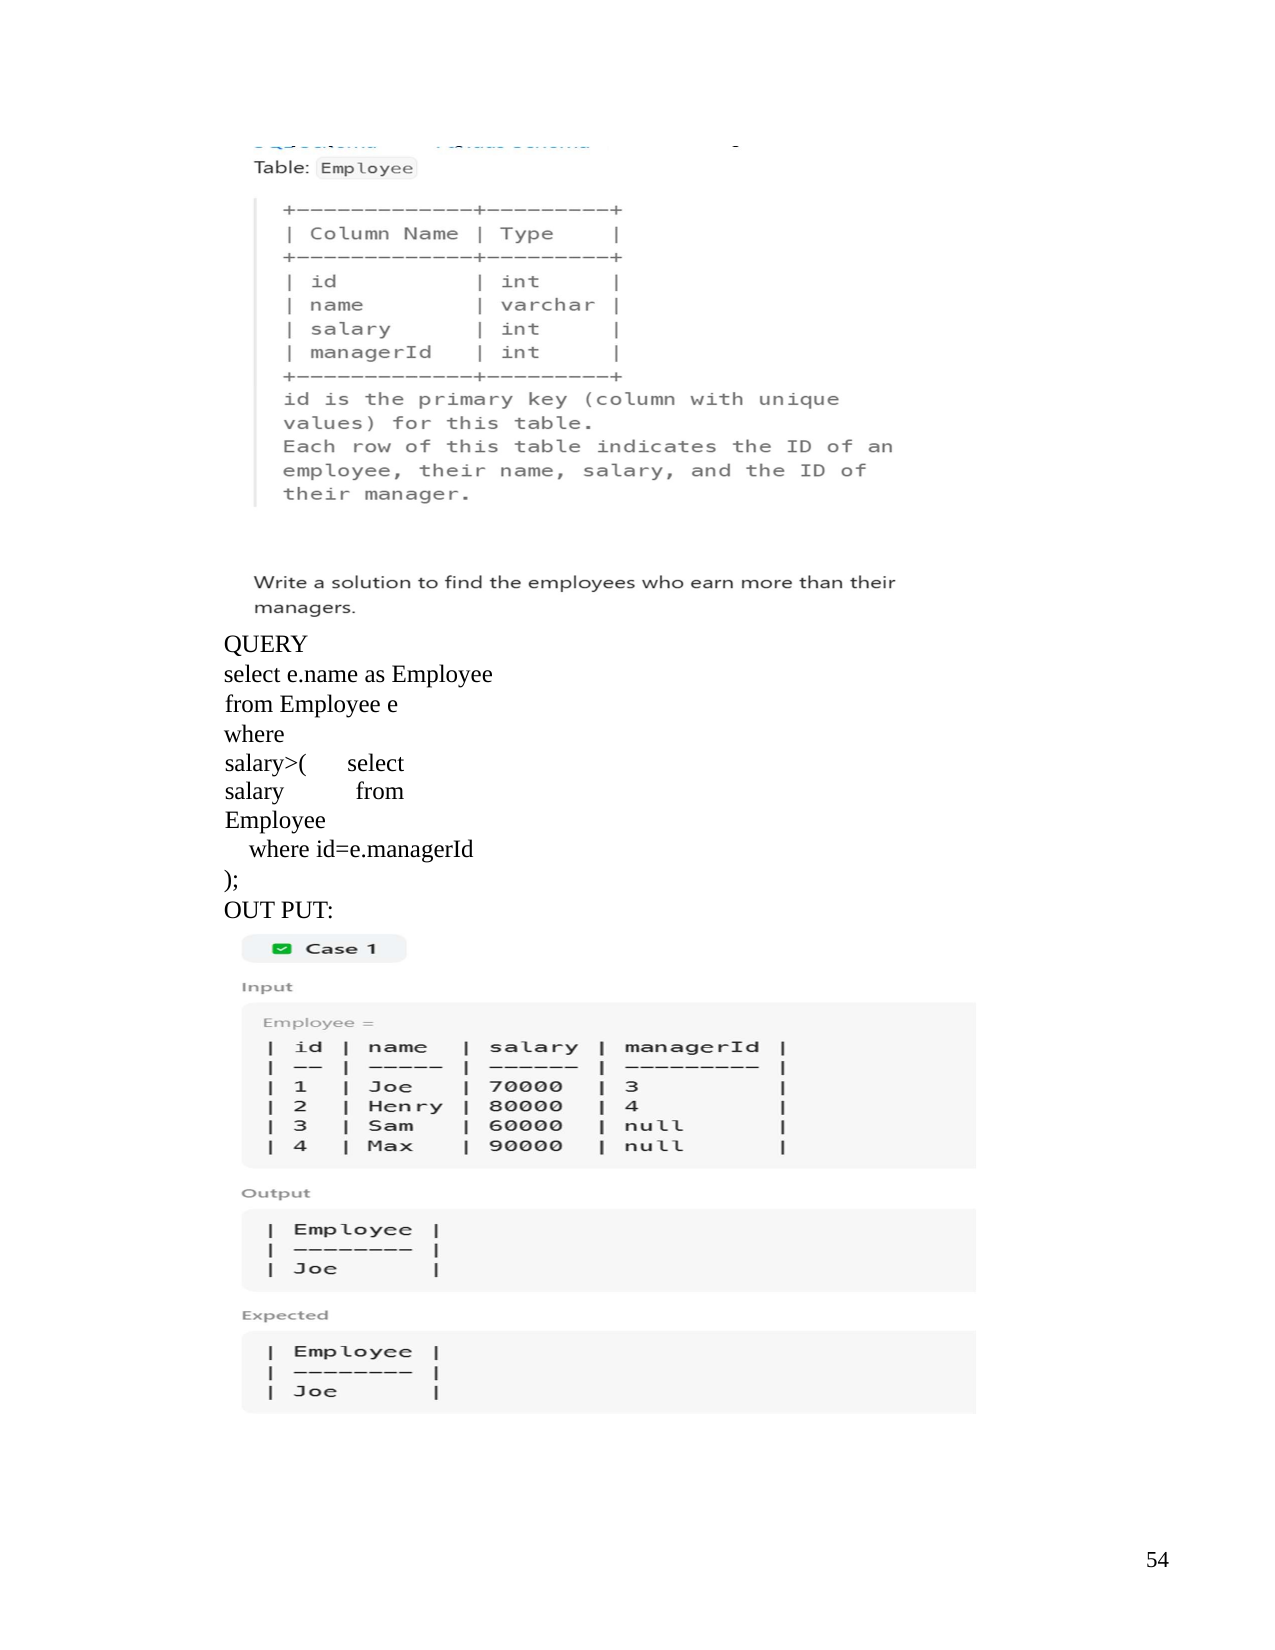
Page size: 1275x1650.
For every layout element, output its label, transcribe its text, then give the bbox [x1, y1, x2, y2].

text select e.name as Employee from Employee e [223, 659, 547, 718]
text where salary>( select salary from Employee [223, 720, 404, 834]
picture [229, 146, 938, 627]
text QUERY [223, 629, 1125, 658]
picture [228, 925, 977, 1433]
text where id=e.managerId [223, 834, 1125, 862]
text OUT PUT: [223, 895, 1125, 924]
text ); [223, 864, 1125, 893]
